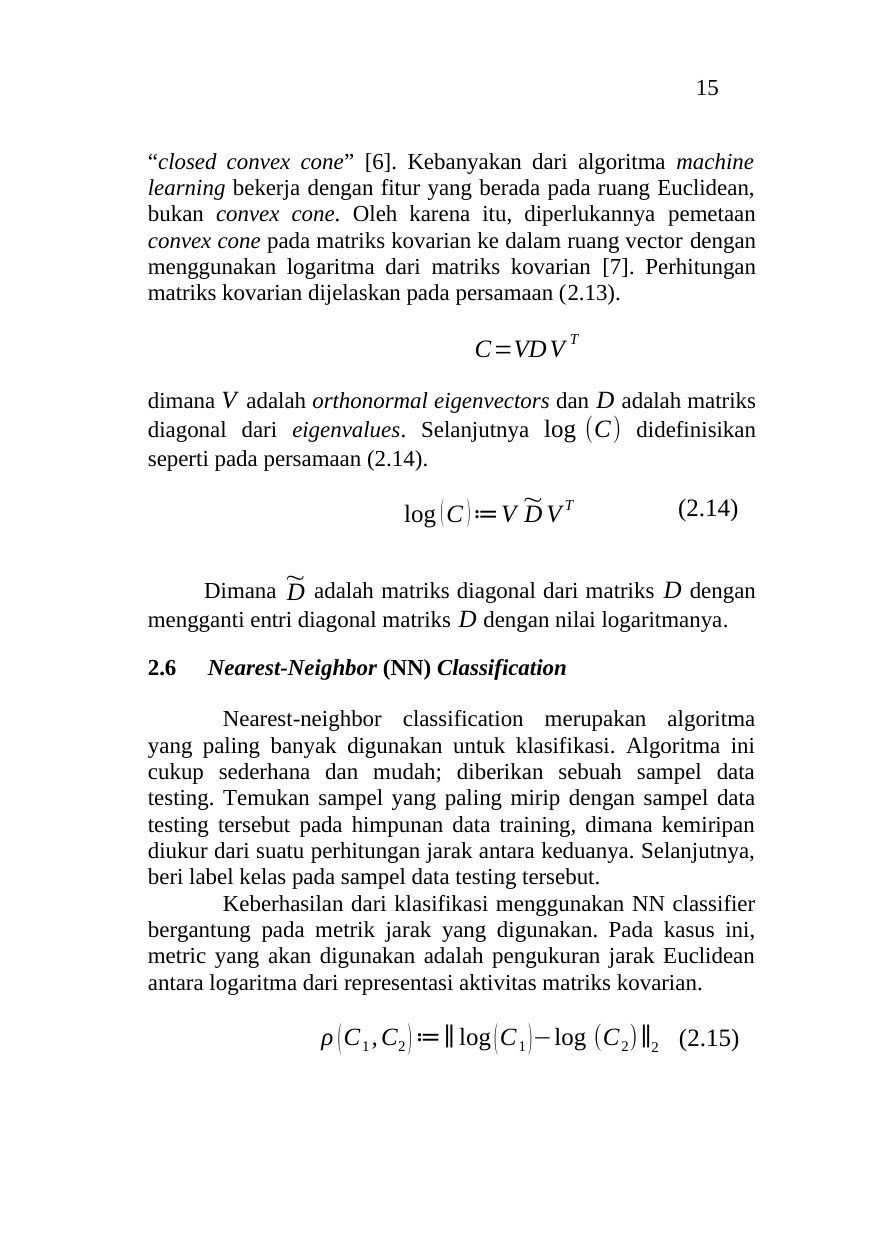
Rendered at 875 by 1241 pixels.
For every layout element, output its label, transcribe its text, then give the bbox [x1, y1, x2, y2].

text Dimana adalah matriks diagonal dari matriks dengan mengganti entri diagonal matriks dengan nilai logaritmanya. [148, 576, 756, 633]
text Keberhasilan dari klasifikasi menggunakan NN classifier bergantung pada metrik jarak yang digunakan. Pada kasus ini, metric yang akan digunakan adalah pengukuran jarak Euclidean antara logaritma dari representasi aktivitas matriks kovarian. [148, 890, 756, 995]
text dimana adalah orthonormal eigenvectors dan adalah matriks diagonal dari eigenvalues. Selanjutnya didefinisikan seperti pada persamaan (2.14). [148, 387, 756, 471]
text Nearest-neighbor classification merupakan algoritma yang paling banyak digunakan untuk klasifikasi. Algoritma ini cukup sederhana dan mudah; diberikan sebuah sampel data testing. Temukan sampel yang paling mirip dengan sampel data testing tersebut pada himpunan data training, dimana kemiripan diukur dari suatu perhitungan jarak antara keduanya. Selanjutnya, beri label kelas pada sampel data testing tersebut. [148, 705, 756, 890]
subtitle Nearest-Neighbor (NN) Classification [148, 654, 756, 680]
